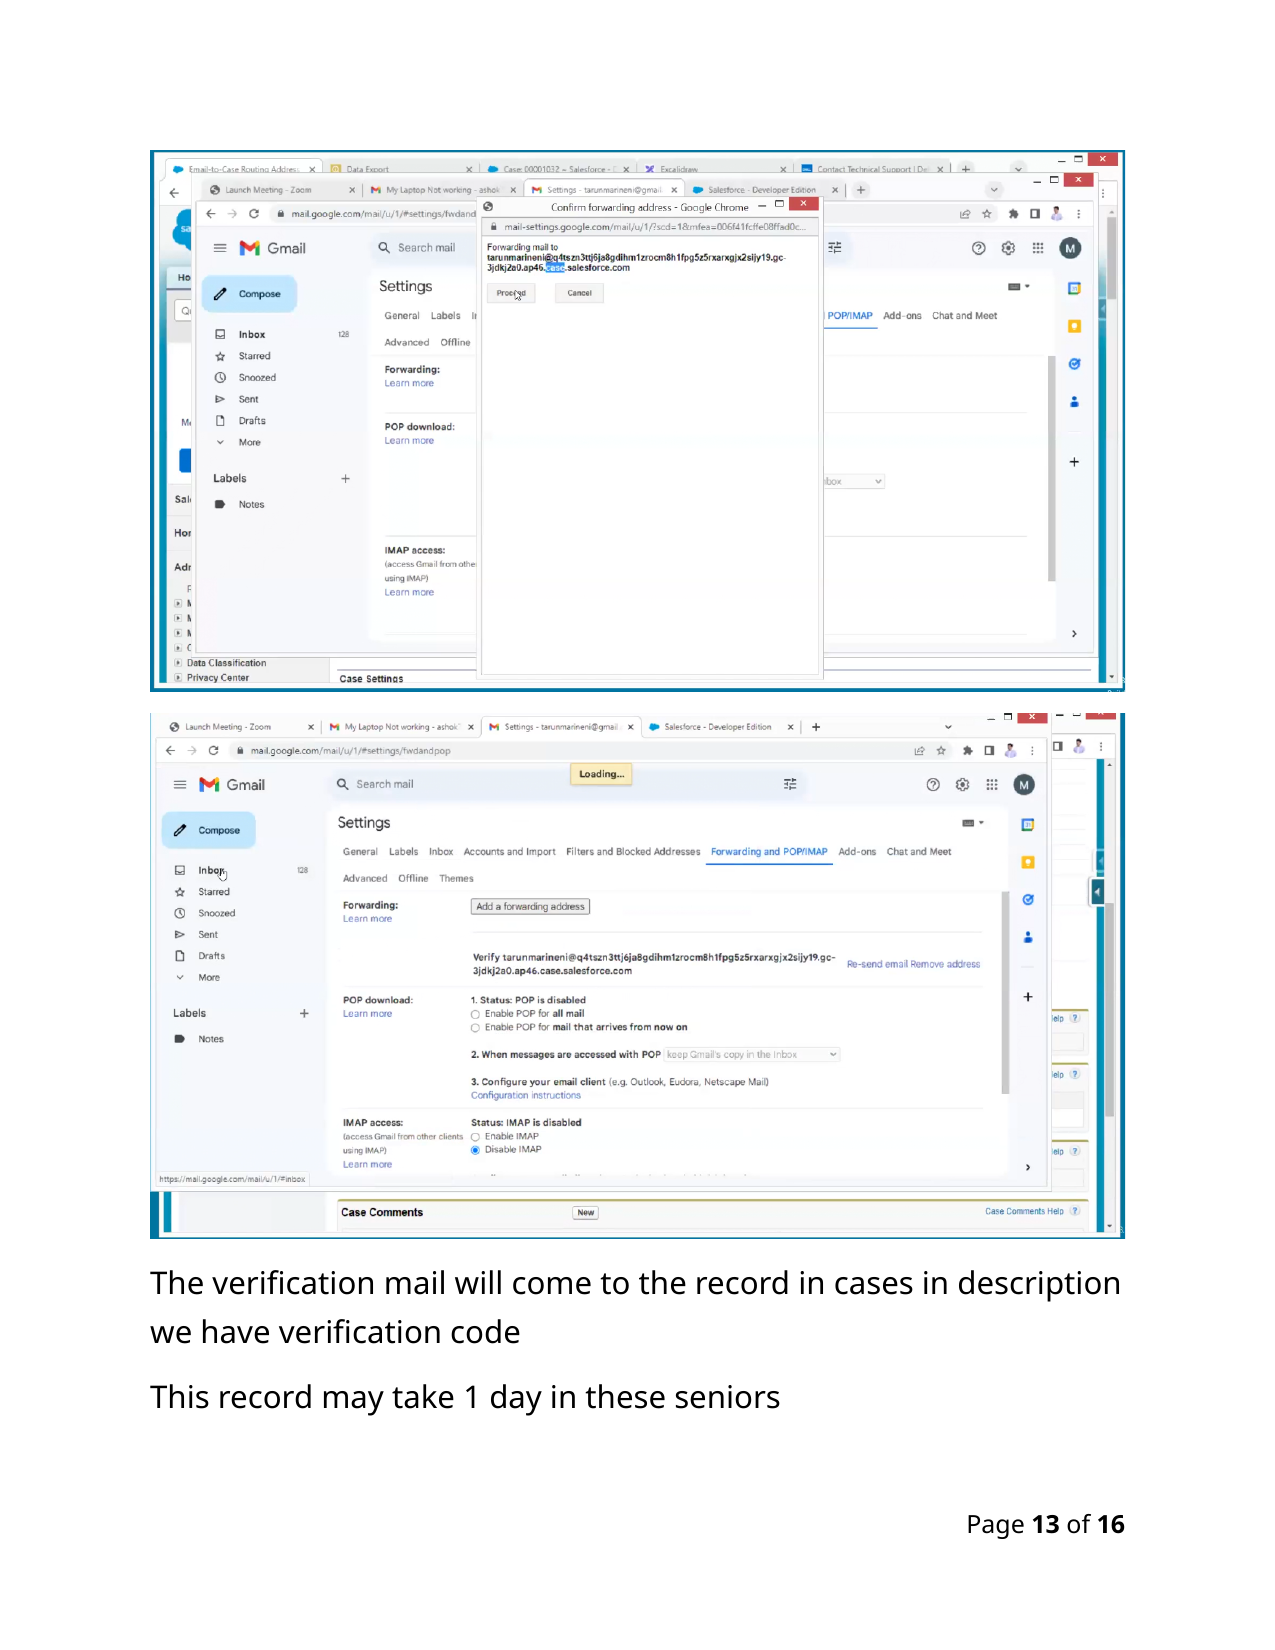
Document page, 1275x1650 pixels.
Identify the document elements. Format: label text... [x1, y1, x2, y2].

picture [150, 713, 1122, 1237]
text The verification mail will come to the record in cases in description we have verification code [150, 1261, 1125, 1352]
picture [154, 153, 1125, 688]
text This record may take 1 day in these seniors [150, 1375, 1125, 1418]
